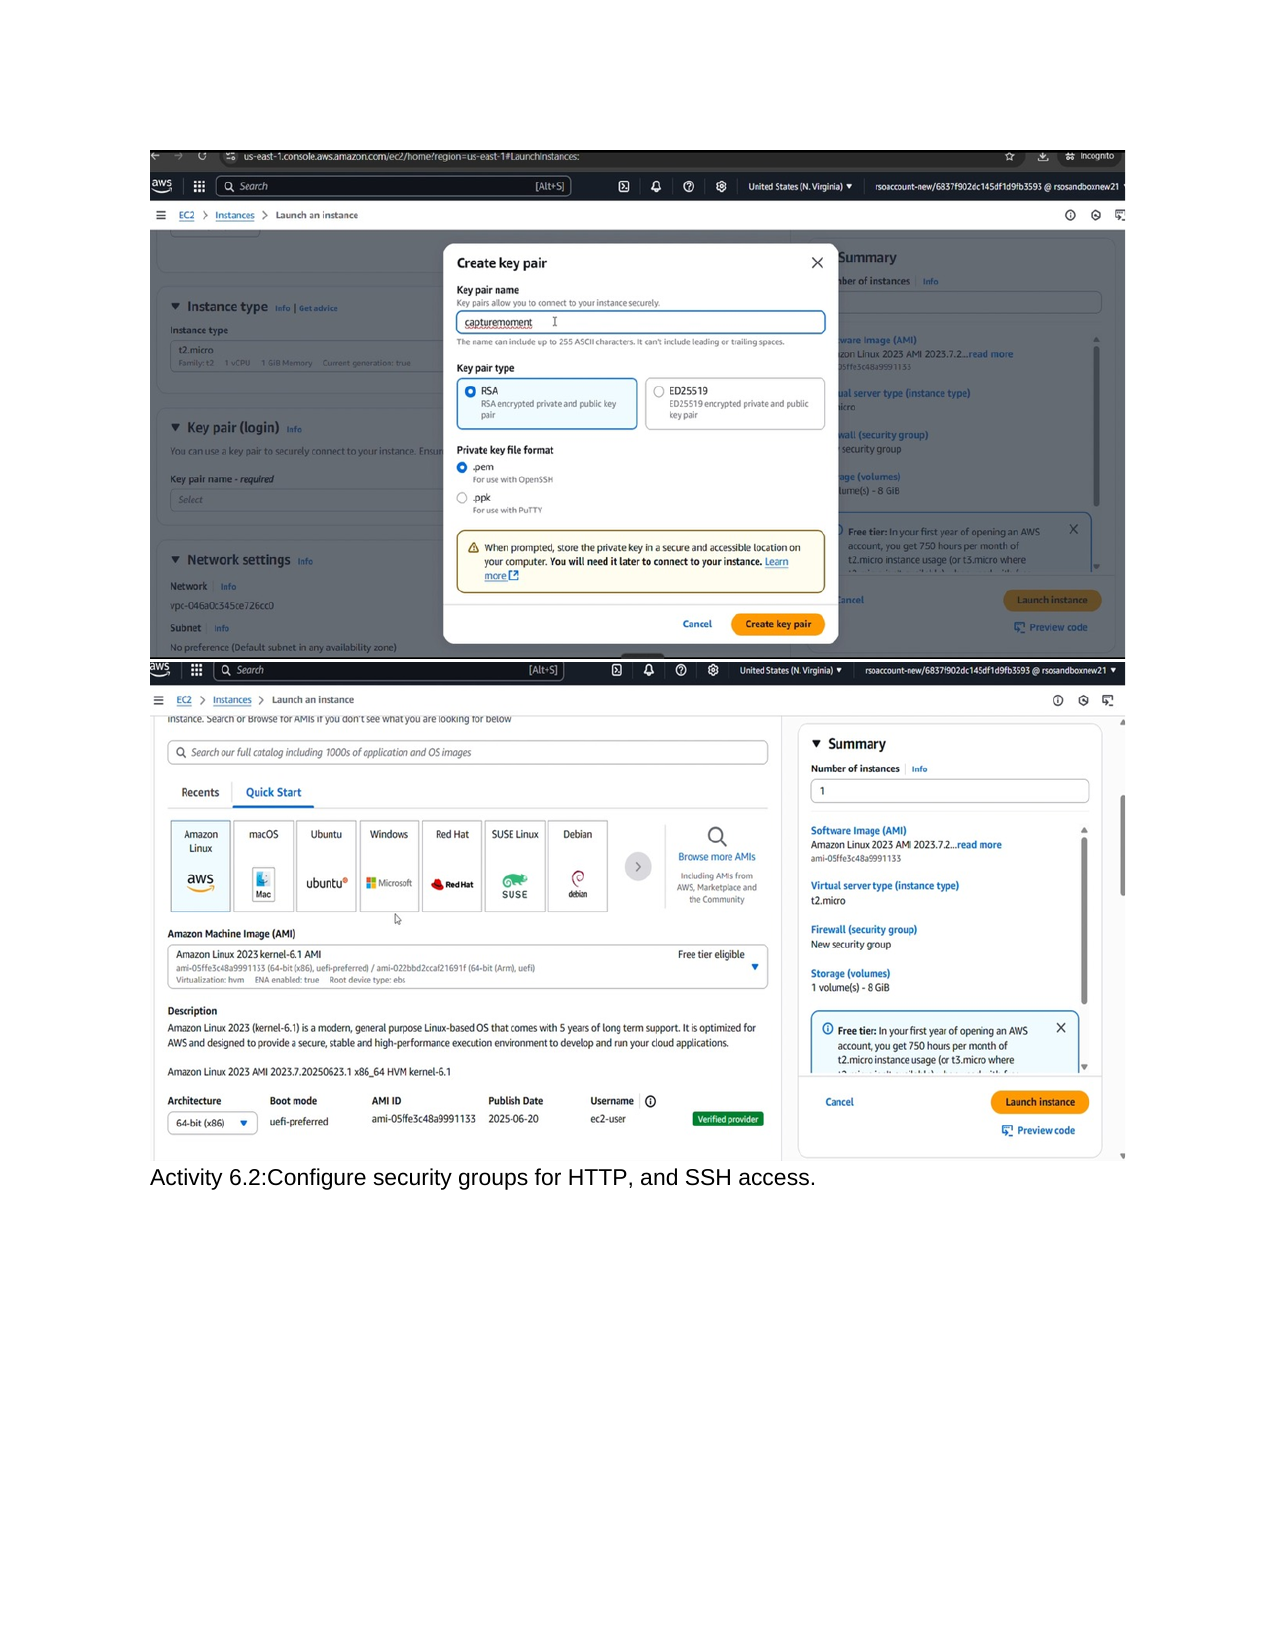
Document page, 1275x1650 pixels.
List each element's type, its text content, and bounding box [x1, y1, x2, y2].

picture [150, 150, 1125, 659]
picture [150, 662, 1125, 1161]
text Activity 6.2:Configure security groups for HTTP, and SSH access. [150, 1164, 1125, 1190]
